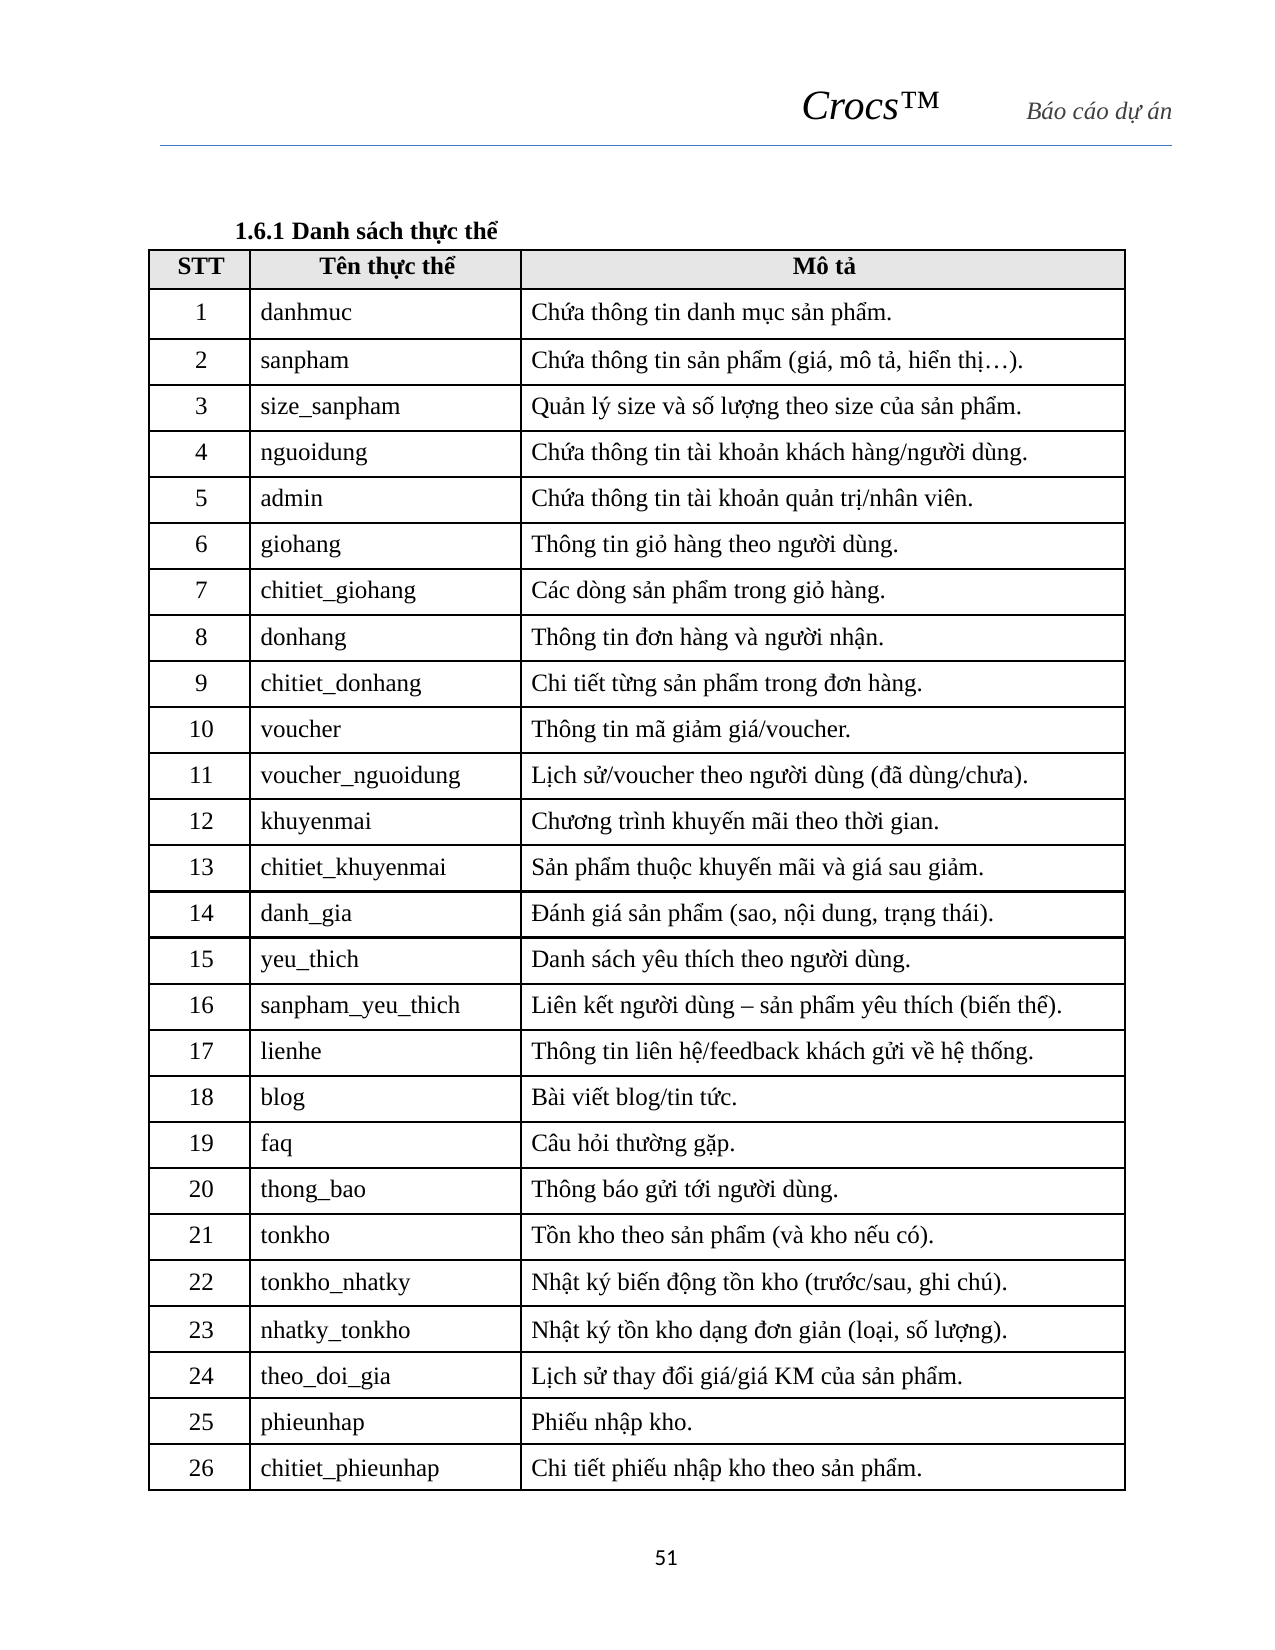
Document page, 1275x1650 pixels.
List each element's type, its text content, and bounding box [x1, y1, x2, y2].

table_cell Chi tiết từng sản phẩm trong đơn hàng. [522, 662, 1124, 706]
table_cell 14 [150, 893, 249, 936]
table_cell tonkho [251, 1215, 520, 1259]
table_cell Thông tin liên hệ/feedback khách gửi về hệ thống. [522, 1031, 1124, 1074]
table_cell 21 [150, 1215, 249, 1259]
table_cell blog [251, 1077, 520, 1121]
table_cell Liên kết người dùng – sản phẩm yêu thích (biến thể). [522, 985, 1124, 1028]
table_cell 11 [150, 754, 249, 798]
table_cell chitiet_khuyenmai [251, 846, 520, 890]
table_cell Thông tin giỏ hàng theo người dùng. [522, 524, 1124, 568]
table_cell 12 [150, 800, 249, 844]
table_cell Danh sách yêu thích theo người dùng. [522, 939, 1124, 982]
table_cell 9 [150, 662, 249, 706]
table_cell nhatky_tonkho [251, 1307, 520, 1351]
table_cell Chứa thông tin danh mục sản phẩm. [522, 290, 1124, 337]
table_cell 2 [150, 340, 249, 383]
table_cell admin [251, 478, 520, 522]
table_cell 17 [150, 1031, 249, 1074]
table_cell Chứa thông tin sản phẩm (giá, mô tả, hiển thị…). [522, 340, 1124, 383]
table_cell 18 [150, 1077, 249, 1121]
table_cell Thông tin đơn hàng và người nhận. [522, 616, 1124, 660]
table_cell chitiet_giohang [251, 570, 520, 614]
table_cell voucher_nguoidung [251, 754, 520, 798]
table_cell 24 [150, 1353, 249, 1397]
table_cell 1 [150, 290, 249, 337]
table_cell donhang [251, 616, 520, 660]
table_cell Chứa thông tin tài khoản quản trị/nhân viên. [522, 478, 1124, 522]
table_cell Chương trình khuyến mãi theo thời gian. [522, 800, 1124, 844]
table_cell Chứa thông tin tài khoản khách hàng/người dùng. [522, 432, 1124, 476]
table_cell danh_gia [251, 893, 520, 936]
table_cell Bài viết blog/tin tức. [522, 1077, 1124, 1121]
table_cell 15 [150, 939, 249, 982]
table_cell Các dòng sản phẩm trong giỏ hàng. [522, 570, 1124, 614]
table_cell 20 [150, 1169, 249, 1213]
table_cell thong_bao [251, 1169, 520, 1213]
table_cell yeu_thich [251, 939, 520, 982]
table_cell 16 [150, 985, 249, 1028]
table_cell Nhật ký biến động tồn kho (trước/sau, ghi chú). [522, 1261, 1124, 1305]
table_cell lienhe [251, 1031, 520, 1074]
table_cell 10 [150, 708, 249, 752]
table_cell danhmuc [251, 290, 520, 337]
table_header Mô tả [522, 251, 1124, 288]
table_cell giohang [251, 524, 520, 568]
table_cell faq [251, 1123, 520, 1167]
table_cell Câu hỏi thường gặp. [522, 1123, 1124, 1167]
table_cell 8 [150, 616, 249, 660]
table_cell Chi tiết phiếu nhập kho theo sản phẩm. [522, 1445, 1124, 1489]
table_header STT [150, 251, 249, 288]
table_cell 13 [150, 846, 249, 890]
table_cell Đánh giá sản phẩm (sao, nội dung, trạng thái). [522, 893, 1124, 936]
table_cell phieunhap [251, 1399, 520, 1443]
table_cell 4 [150, 432, 249, 476]
table_cell Quản lý size và số lượng theo size của sản phẩm. [522, 386, 1124, 429]
table_cell theo_doi_gia [251, 1353, 520, 1397]
table_cell chitiet_donhang [251, 662, 520, 706]
table_cell 6 [150, 524, 249, 568]
table_cell sanpham [251, 340, 520, 383]
table_cell 26 [150, 1445, 249, 1489]
table_cell 23 [150, 1307, 249, 1351]
table_cell Nhật ký tồn kho dạng đơn giản (loại, số lượng). [522, 1307, 1124, 1351]
table_cell Lịch sử/voucher theo người dùng (đã dùng/chưa). [522, 754, 1124, 798]
table_cell 3 [150, 386, 249, 429]
table_cell Thông báo gửi tới người dùng. [522, 1169, 1124, 1213]
table_cell Lịch sử thay đổi giá/giá KM của sản phẩm. [522, 1353, 1124, 1397]
table_header Tên thực thể [251, 251, 520, 288]
table_cell tonkho_nhatky [251, 1261, 520, 1305]
table_cell sanpham_yeu_thich [251, 985, 520, 1028]
table_cell 5 [150, 478, 249, 522]
table_cell nguoidung [251, 432, 520, 476]
table_cell Sản phẩm thuộc khuyến mãi và giá sau giảm. [522, 846, 1124, 890]
table_cell 19 [150, 1123, 249, 1167]
table_cell chitiet_phieunhap [251, 1445, 520, 1489]
table_cell 25 [150, 1399, 249, 1443]
text 1.6.1 Danh sách thực thể [159, 216, 1172, 244]
table_cell voucher [251, 708, 520, 752]
table_cell Phiếu nhập kho. [522, 1399, 1124, 1443]
table_cell size_sanpham [251, 386, 520, 429]
table_cell 7 [150, 570, 249, 614]
table_cell 22 [150, 1261, 249, 1305]
table_cell Tồn kho theo sản phẩm (và kho nếu có). [522, 1215, 1124, 1259]
table_cell khuyenmai [251, 800, 520, 844]
table_cell Thông tin mã giảm giá/voucher. [522, 708, 1124, 752]
